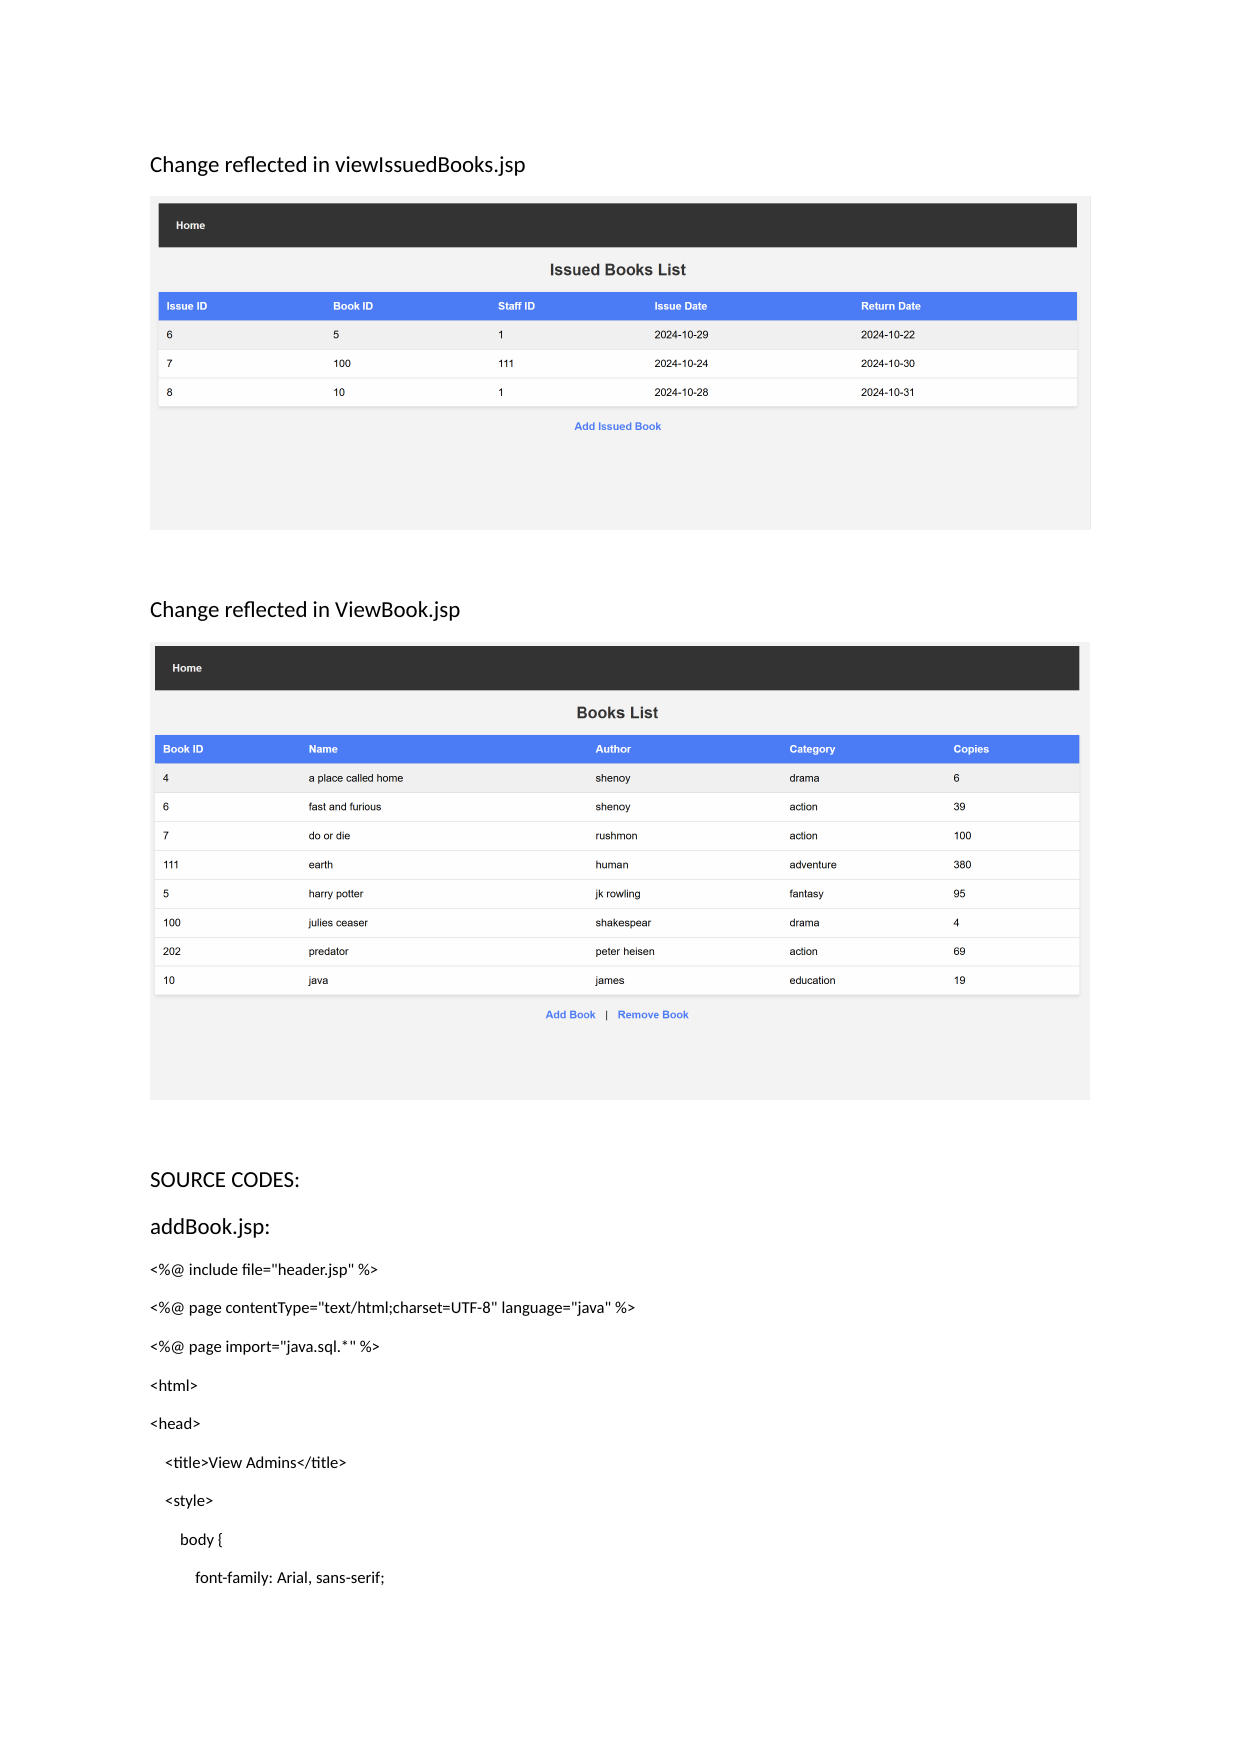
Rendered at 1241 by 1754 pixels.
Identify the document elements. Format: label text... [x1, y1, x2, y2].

text <%@ include file="header.jsp" %> [150, 1259, 1090, 1279]
text <%@ page import="java.sql.*" %> [150, 1336, 1090, 1357]
text <%@ page contentType="text/html;charset=UTF-8" language="java" %> [150, 1298, 1090, 1318]
text font-family: Arial, sans-serif; [150, 1567, 1090, 1588]
picture [150, 196, 1091, 530]
text body { [150, 1529, 1090, 1549]
text Change reflected in viewIssuedBooks.jsp [150, 150, 1090, 178]
text <head> [150, 1413, 1090, 1434]
text Change reflected in ViewBook.jsp [150, 595, 1090, 623]
text <title>View Admins</title> [150, 1452, 1090, 1472]
text <html> [150, 1375, 1090, 1395]
text SOURCE CODES: [150, 1165, 1090, 1193]
picture [150, 642, 1091, 1100]
text addBook.jsp: [150, 1212, 1090, 1240]
text <style> [150, 1490, 1090, 1511]
